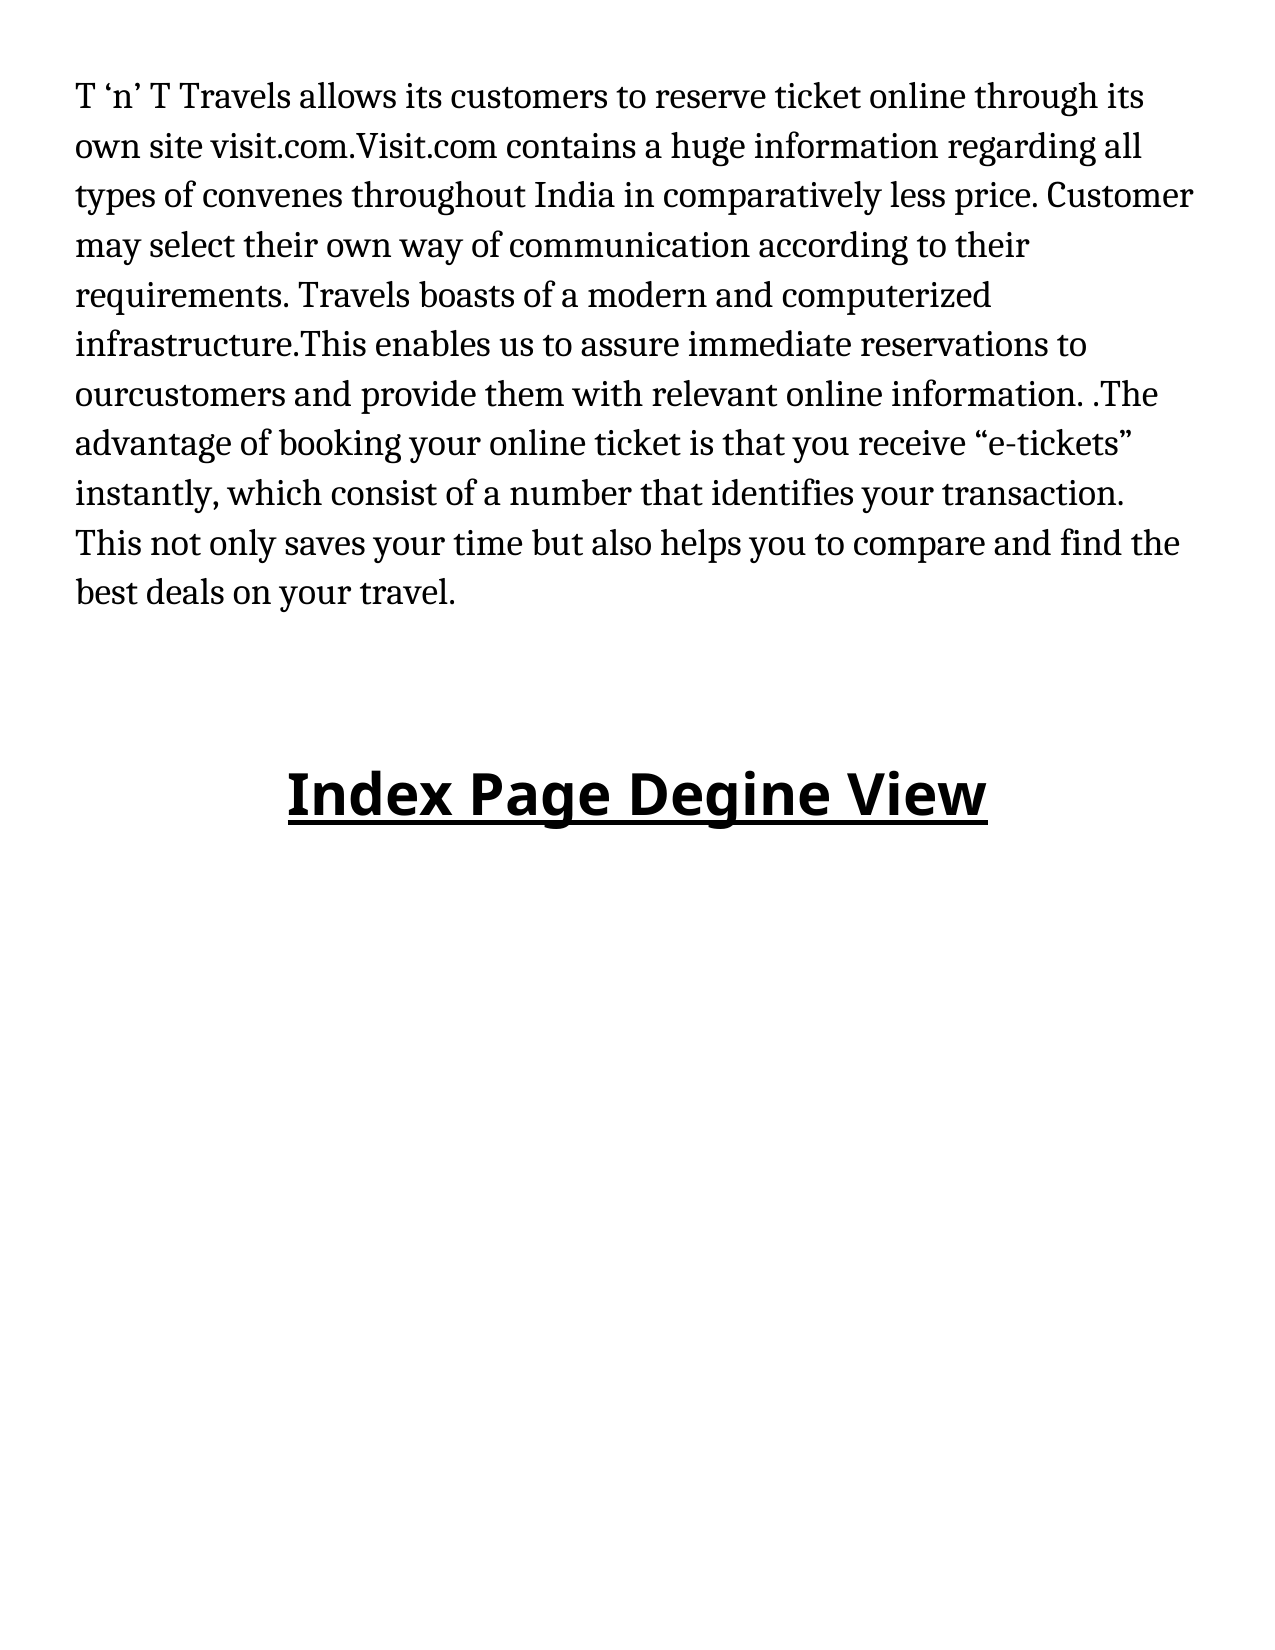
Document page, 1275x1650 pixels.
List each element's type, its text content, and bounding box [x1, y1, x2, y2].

text T ‘n’ T Travels allows its customers to reserve ticket online through its own site visit.com.Visit.com contains a huge information regarding all types of convenes throughout India in comparatively less price. Customer may select their own way of communication according to their requirements. Travels boasts of a modern and computerized infrastructure.This enables us to assure immediate reservations to ourcustomers and provide them with relevant online information. .The advantage of booking your online ticket is that you receive “e-tickets” instantly, which consist of a number that identifies your transaction. This not only saves your time but also helps you to compare and find the best deals on your travel. [75, 75, 1200, 614]
text Index Page Degine View [75, 753, 1200, 833]
